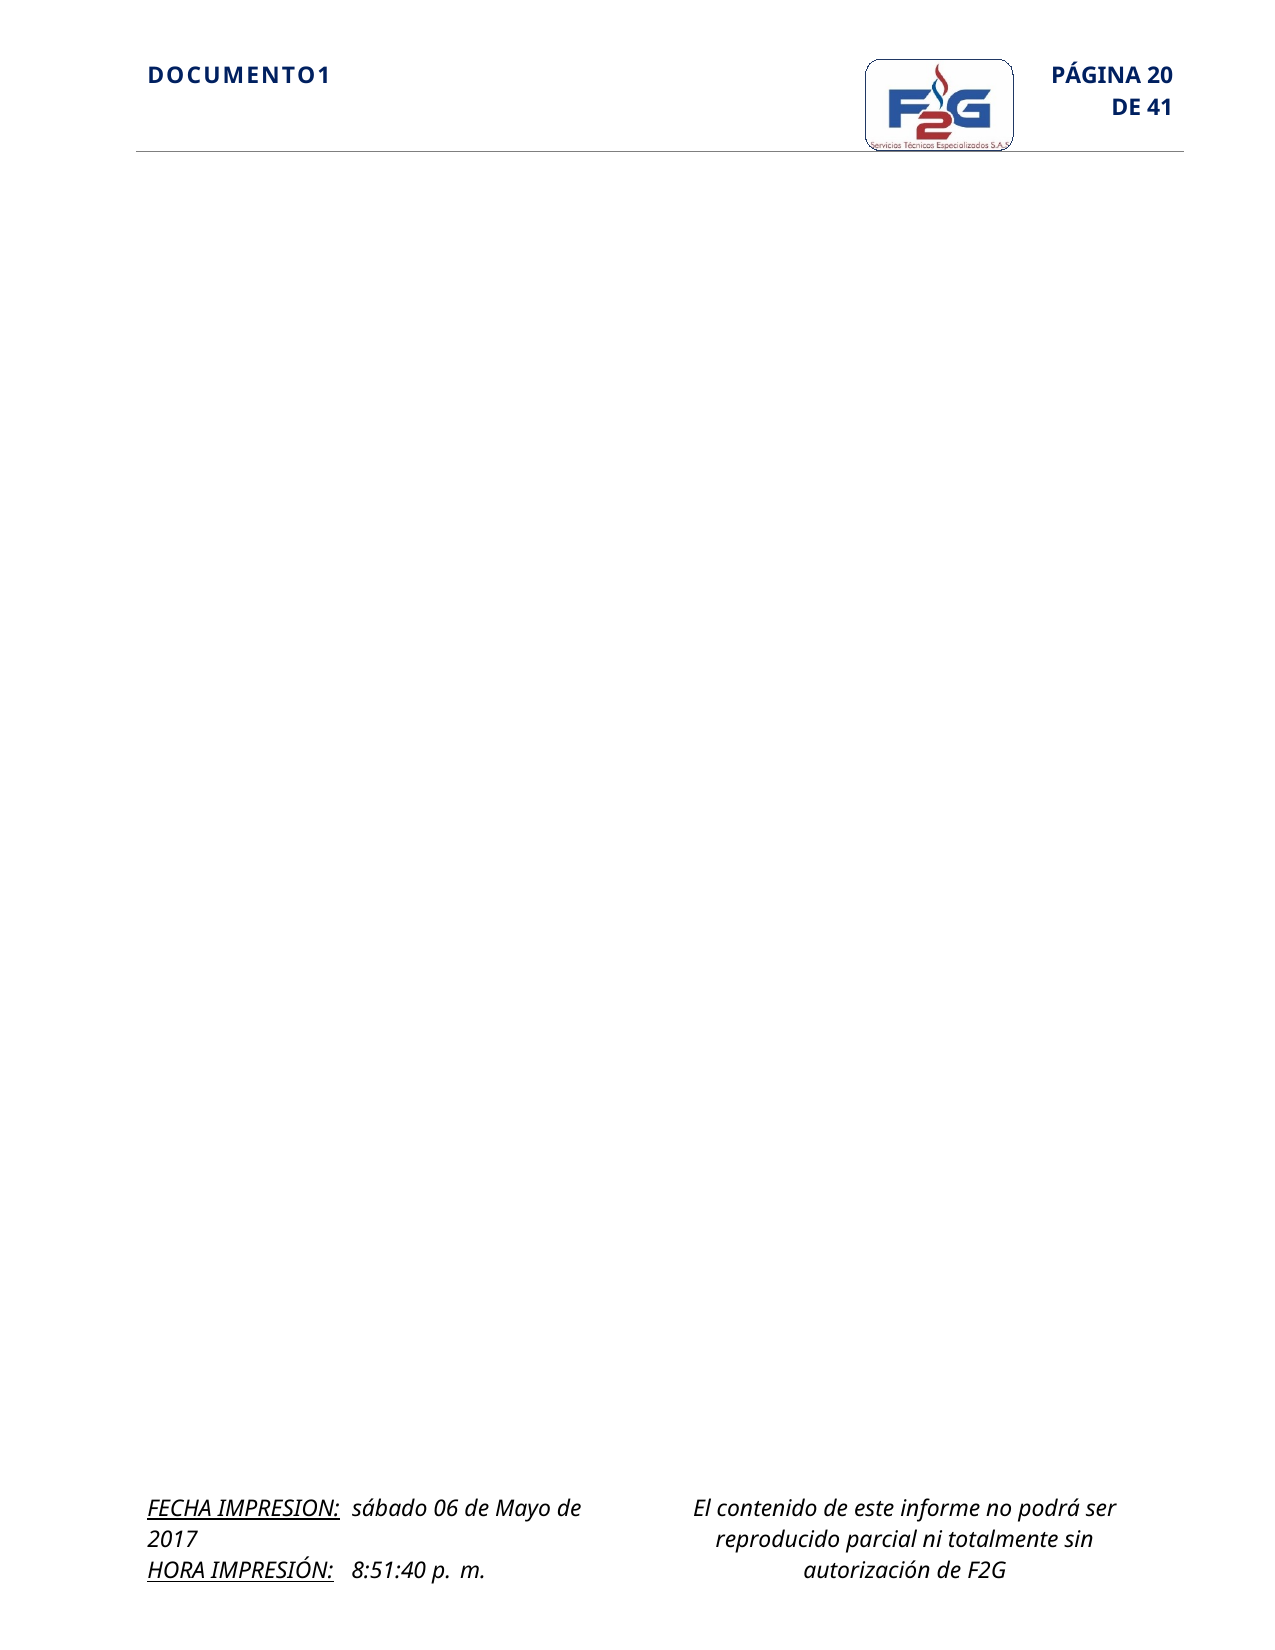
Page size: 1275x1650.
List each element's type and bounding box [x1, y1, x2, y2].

picture [865, 59, 1013, 150]
